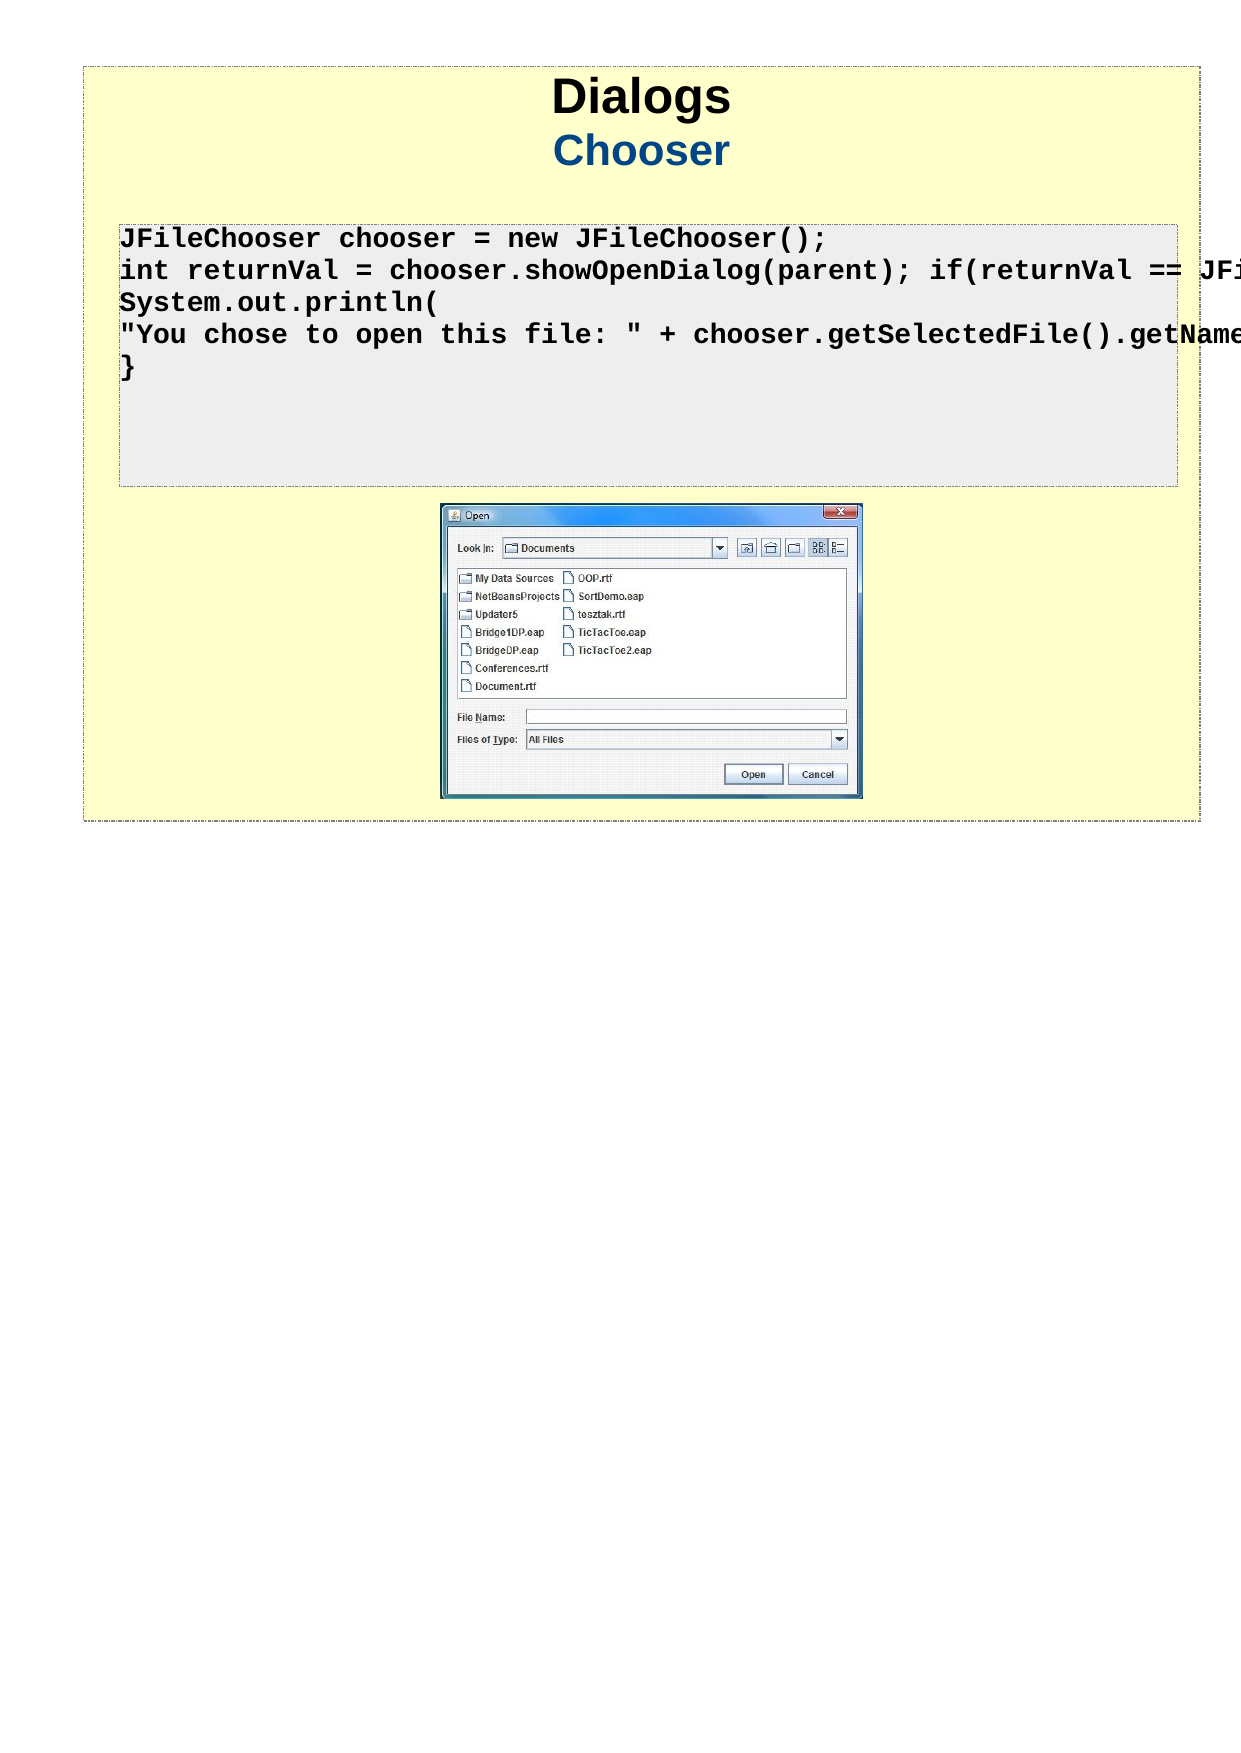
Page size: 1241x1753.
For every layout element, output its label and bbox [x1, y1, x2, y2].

picture [440, 503, 863, 799]
